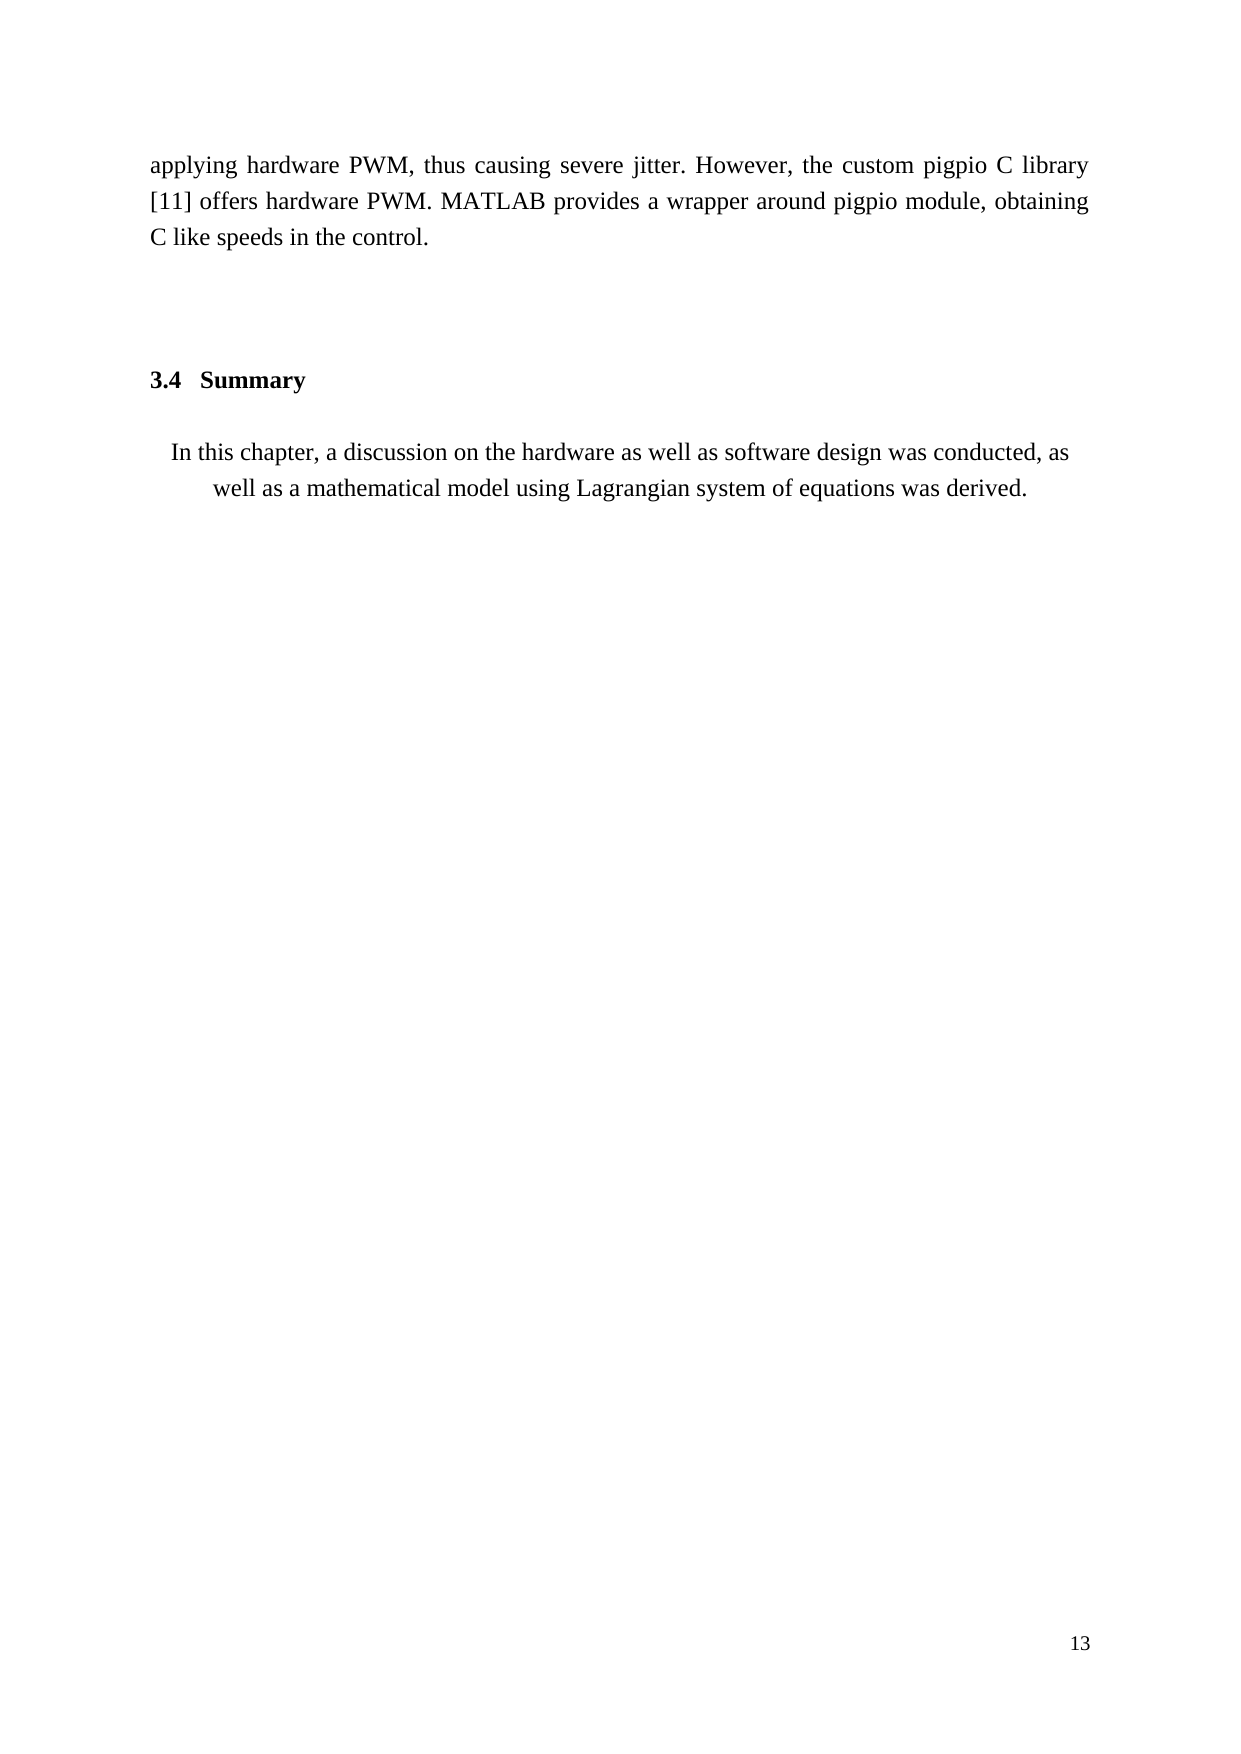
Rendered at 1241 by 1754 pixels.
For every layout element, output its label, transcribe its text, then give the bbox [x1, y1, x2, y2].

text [150, 150, 1090, 251]
text 3.4 Summary [150, 366, 1090, 394]
text In this chapter, a discussion on the hardware as well as software design was conducted, as well as a mathematical model using Lagrangian system of equations was derived.CHAPTER 4 [150, 437, 1090, 502]
